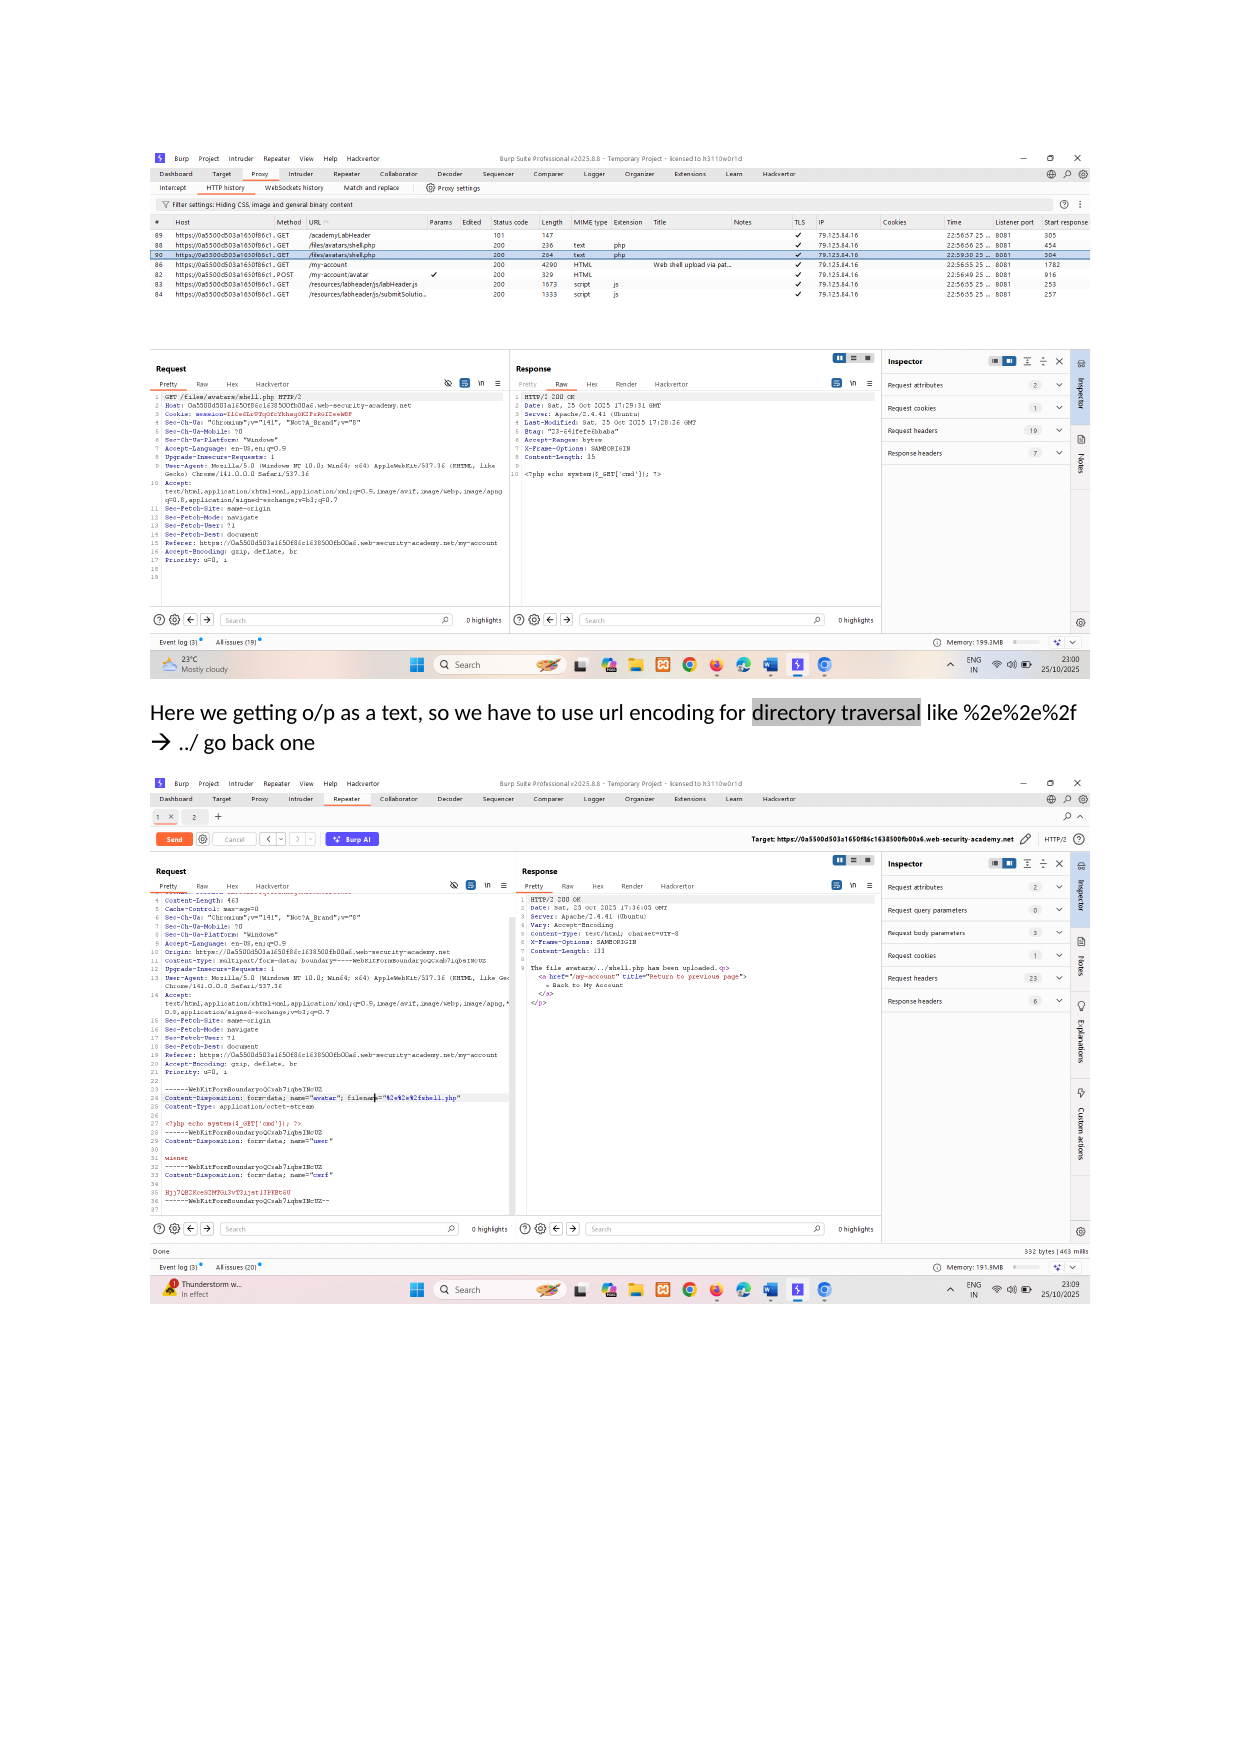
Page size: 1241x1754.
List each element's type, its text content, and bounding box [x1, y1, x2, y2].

picture [150, 774, 1091, 1304]
text Here we getting o/p as a text, so we have to use url encoding for directory traversal like %2e%2e%2f ../ go back one [150, 698, 1090, 756]
picture [150, 150, 1091, 679]
